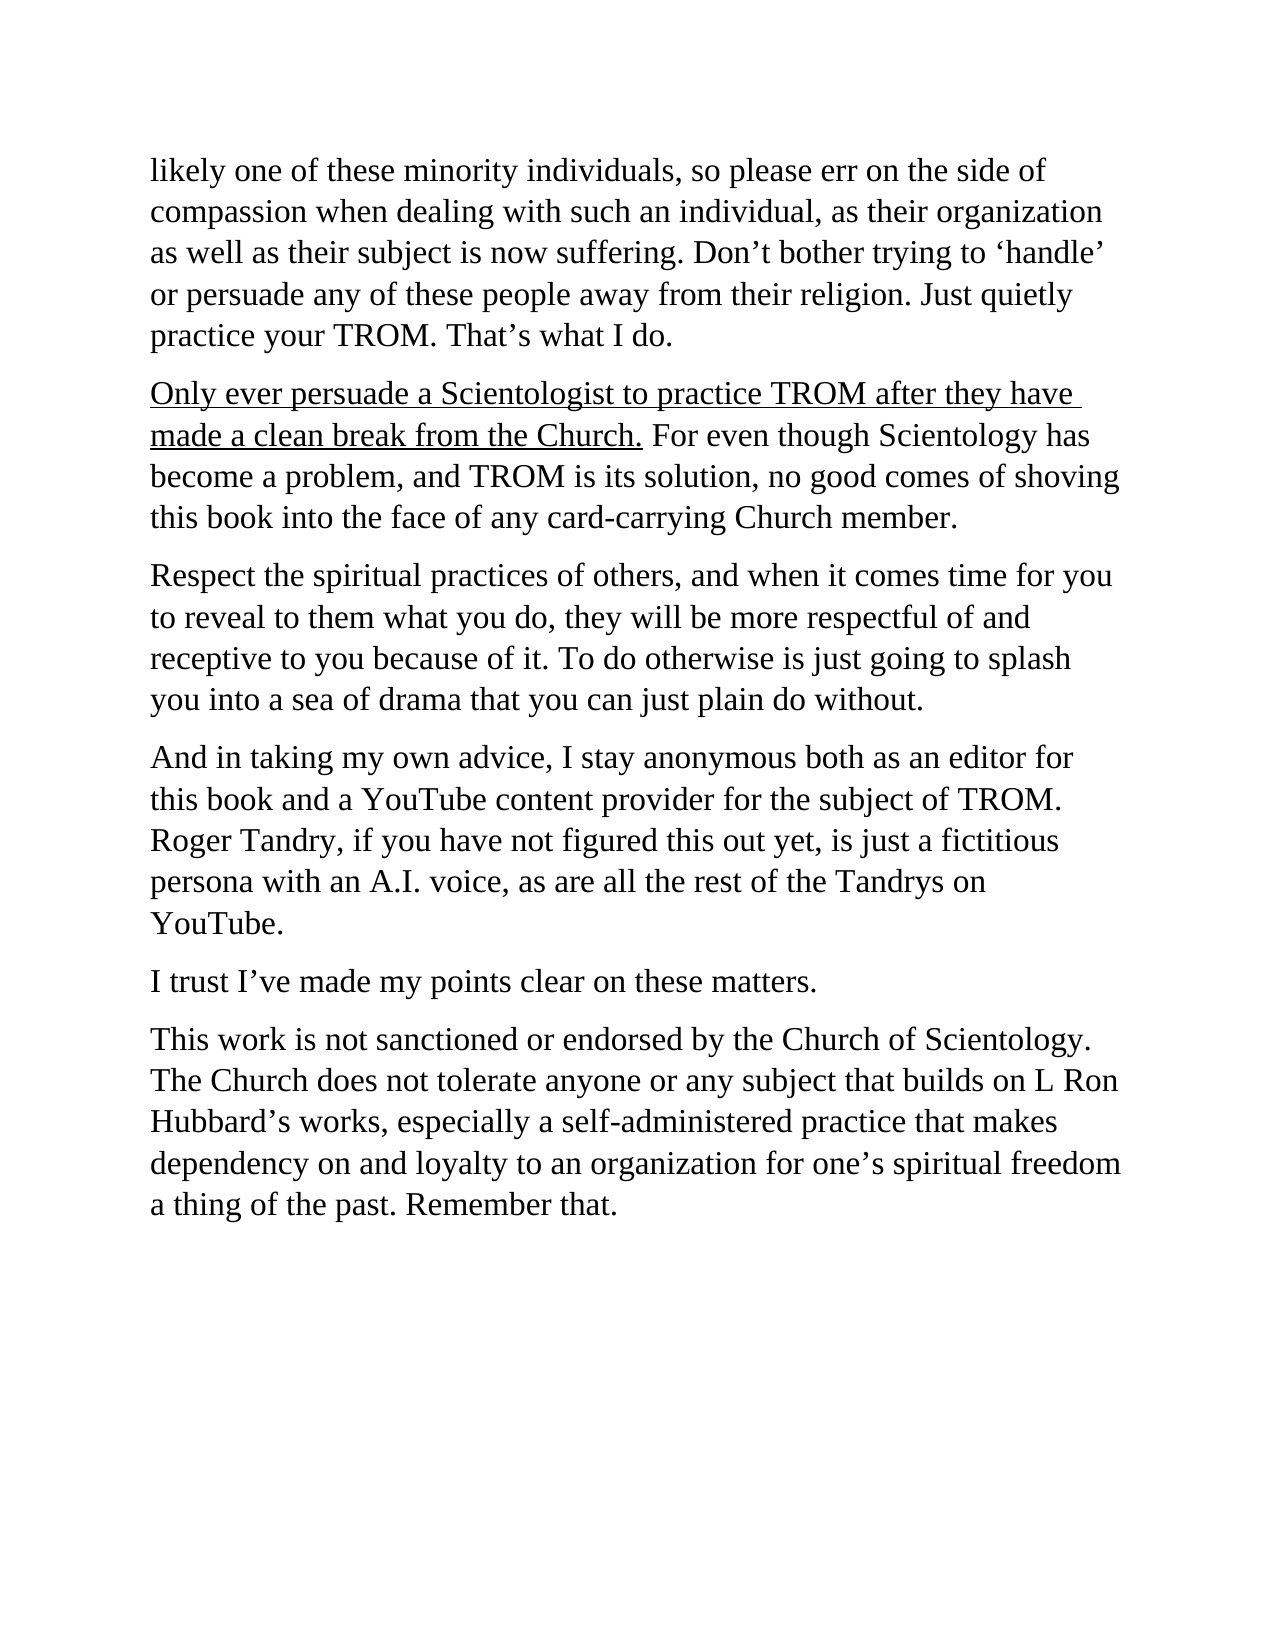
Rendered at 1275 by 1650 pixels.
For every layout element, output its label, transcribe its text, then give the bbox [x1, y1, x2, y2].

text And in taking my own advice, I stay anonymous both as an editor for this book and a YouTube content provider for the subject of TROM. Roger Tandry, if you have not figured this out yet, is just a fictitious persona with an A.I. voice, as are all the rest of the Tandrys on YouTube. [150, 738, 1125, 941]
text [150, 150, 1125, 354]
text Only ever persuade a Scientologist to practice TROM after they have made a clean break from the Church. For even though Scientology has become a problem, and TROM is its solution, no good comes of shoving this book into the face of any card-carrying Church member. [150, 373, 1125, 536]
text I trust I’ve made my points clear on these matters. [150, 961, 1125, 999]
text Respect the spiritual practices of others, and when it comes time for you to reveal to them what you do, they will be more respectful of and receptive to you because of it. To do otherwise is just going to splash you into a sea of drama that you can just plain do without. [150, 556, 1125, 718]
text This work is not sanctioned or endorsed by the Church of Scientology. The Church does not tolerate anyone or any subject that builds on L Ron Hubbard’s works, especially a self-administered practice that makes dependency on and loyalty to an organization for one’s spiritual freedom a thing of the past. Remember that. [150, 1019, 1125, 1223]
